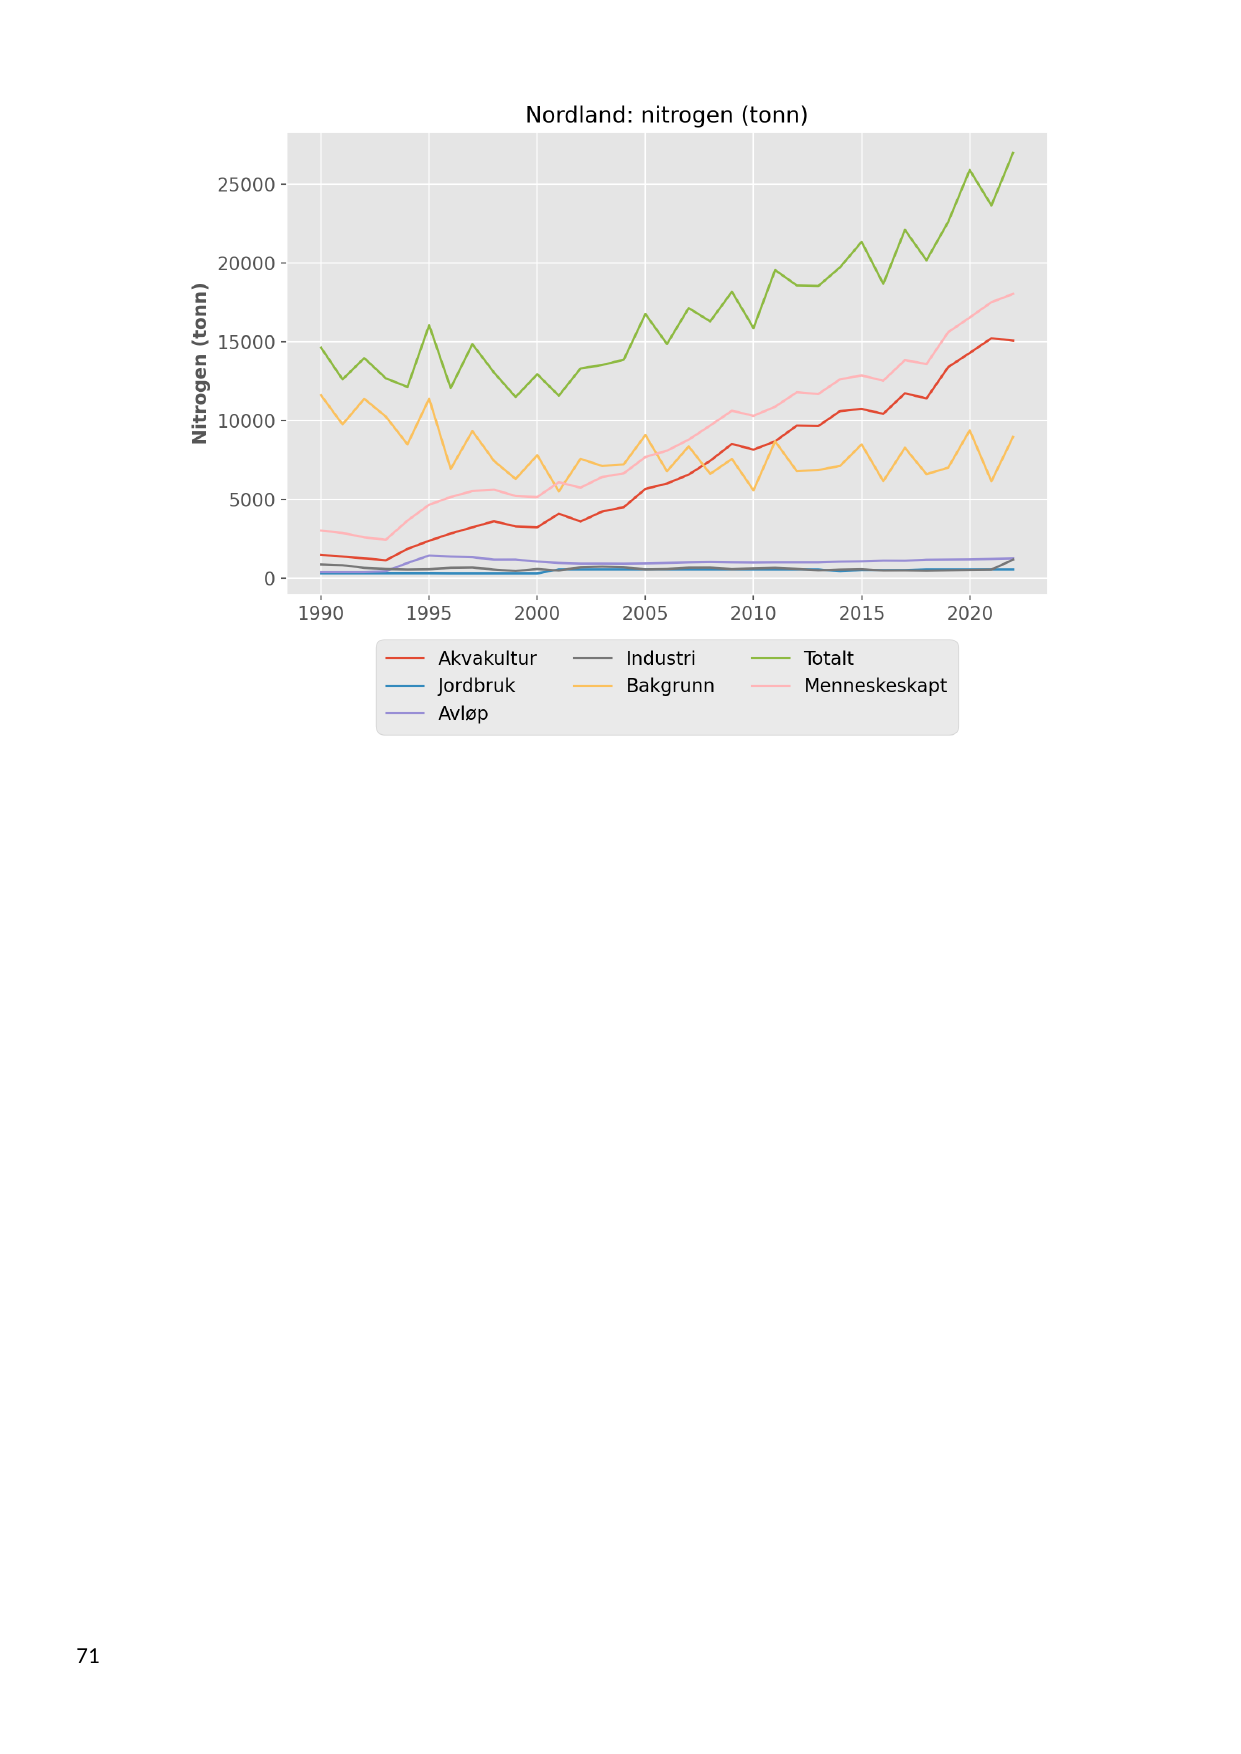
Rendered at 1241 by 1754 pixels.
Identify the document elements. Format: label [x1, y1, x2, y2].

picture [177, 90, 1063, 755]
